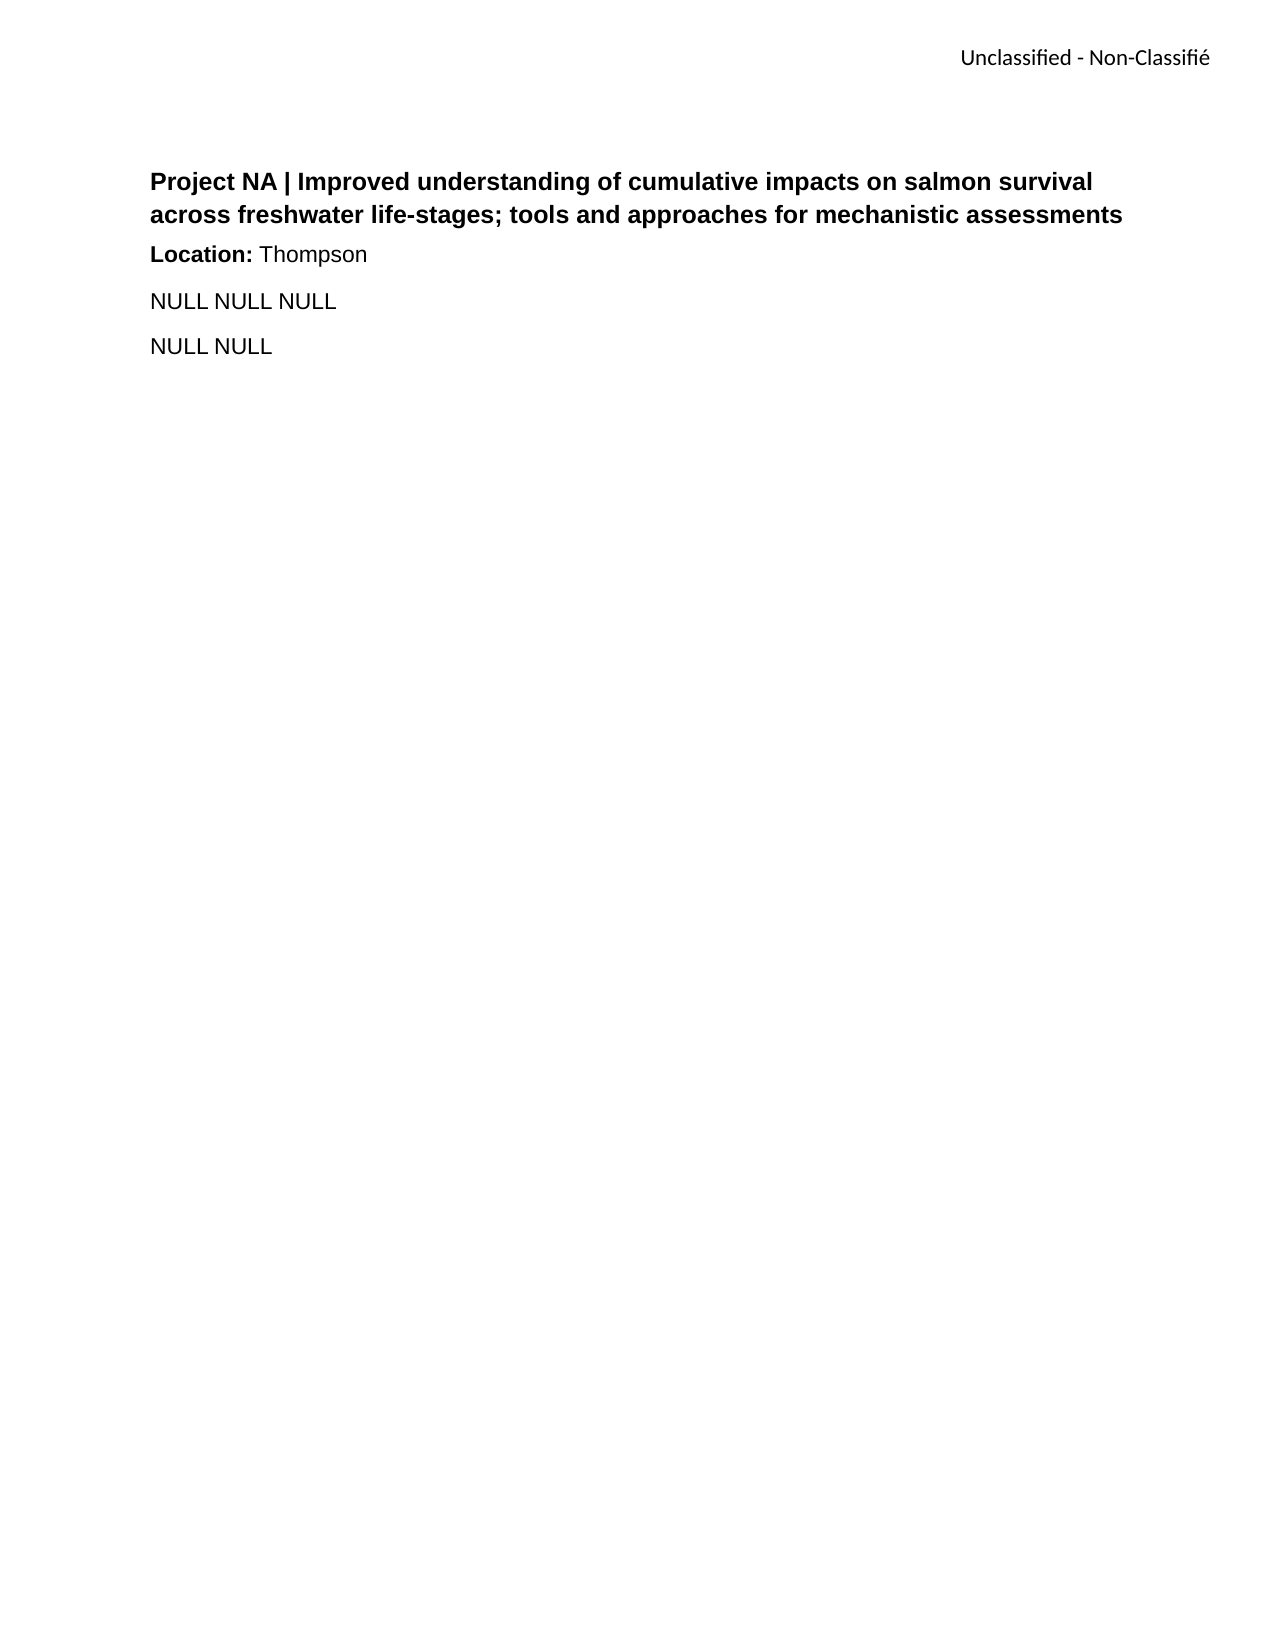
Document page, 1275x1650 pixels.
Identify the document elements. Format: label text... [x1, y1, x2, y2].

text NULL NULL NULL [150, 288, 1125, 314]
subtitle Project NA | Improved understanding of cumulative impacts on salmon survival across freshwater life-stages; tools and approaches for mechanistic assessments [150, 167, 1125, 228]
text NULL NULL [150, 333, 1125, 359]
